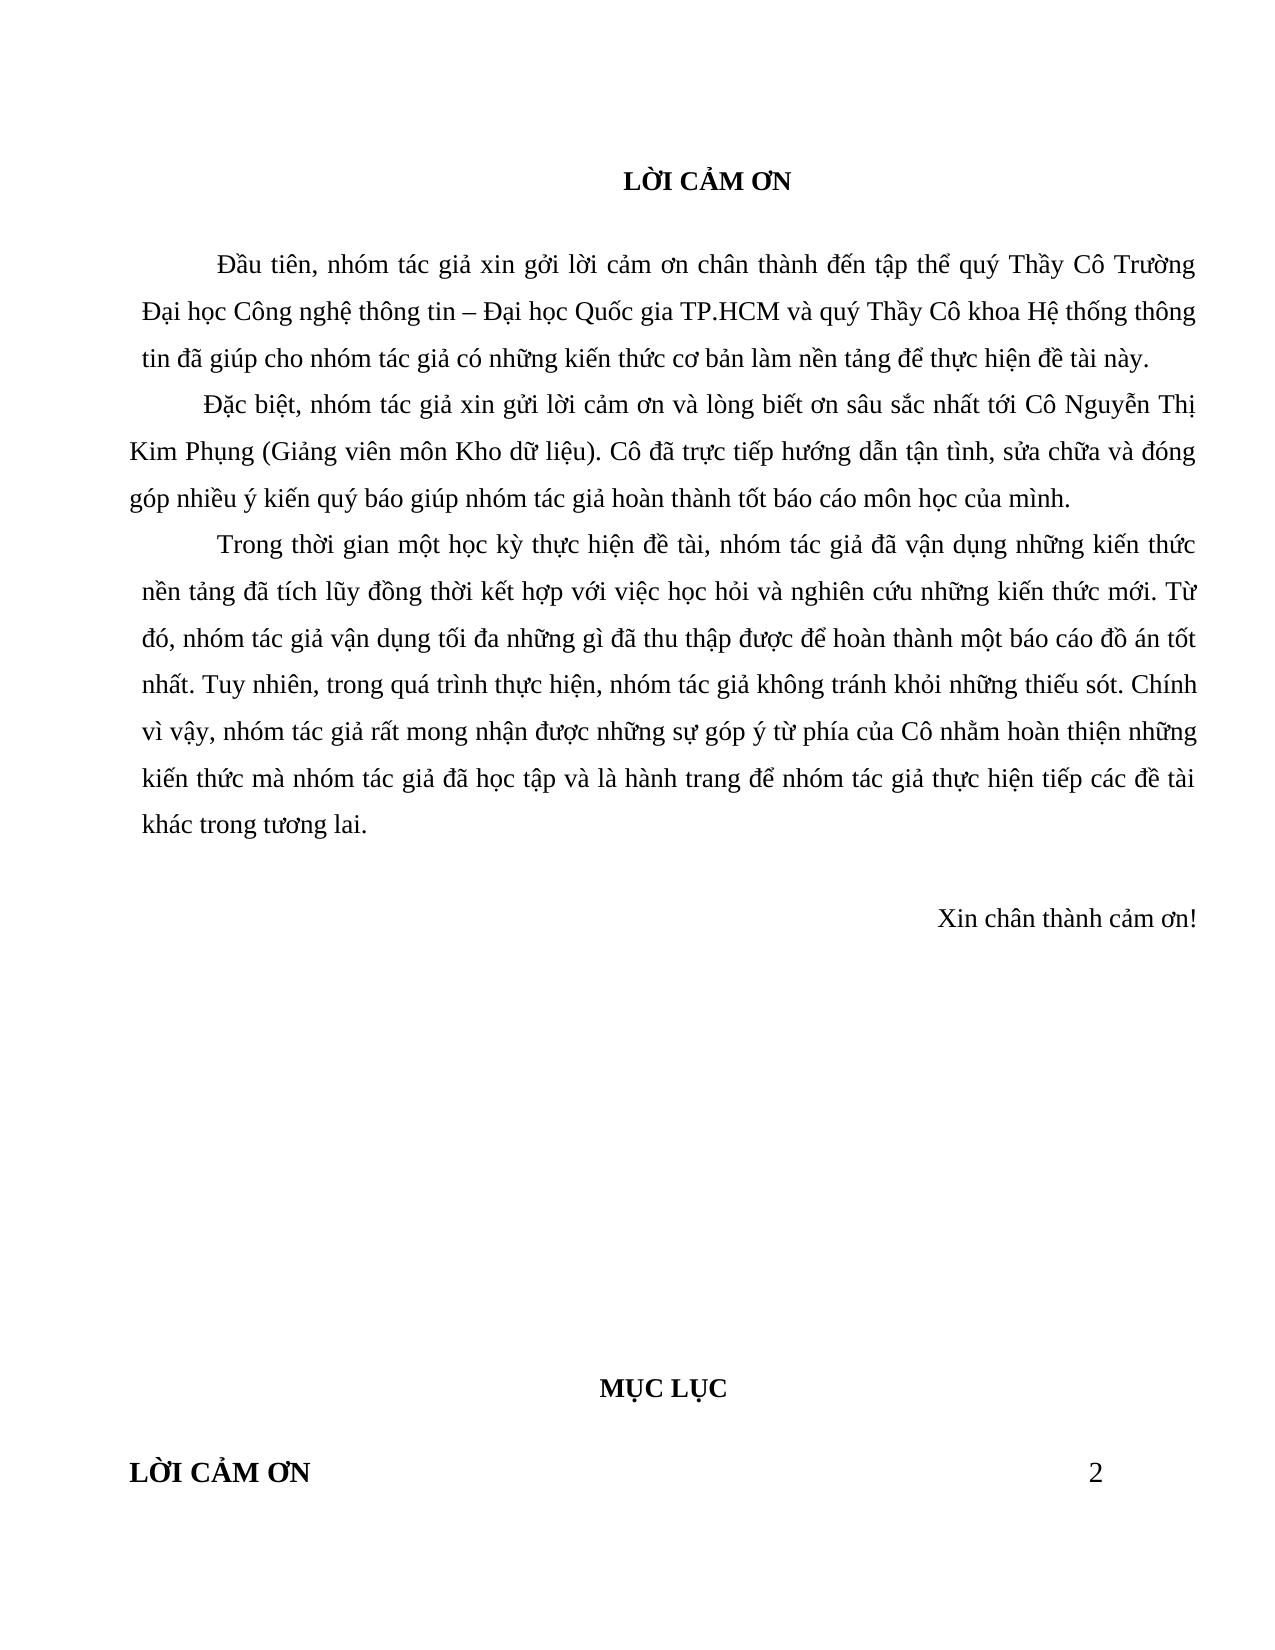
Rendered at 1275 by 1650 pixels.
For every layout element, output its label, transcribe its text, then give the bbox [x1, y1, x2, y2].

text Xin chân thành cảm ơn! [217, 902, 1198, 933]
text MỤC LỤC [129, 1372, 1198, 1403]
text Đặc biệt, nhóm tác giả xin gửi lời cảm ơn và lòng biết ơn sâu sắc nhất tới Cô Nguyễn Thị Kim Phụng (Giảng viên môn Kho dữ liệu). Cô đã trực tiếp hướng dẫn tận tình, sửa chữa và đóng góp nhiều ý kiến quý báo giúp nhóm tác giả hoàn thành tốt báo cáo môn học của mình. [129, 388, 1198, 513]
text Trong thời gian một học kỳ thực hiện đề tài, nhóm tác giả đã vận dụng những kiến thức nền tảng đã tích lũy đồng thời kết hợp với việc học hỏi và nghiên cứu những kiến thức mới. Từ đó, nhóm tác giả vận dụng tối đa những gì đã thu thập được để hoàn thành một báo cáo đồ án tốt nhất. Tuy nhiên, trong quá trình thực hiện, nhóm tác giả không tránh khỏi những thiếu sót. Chính vì vậy, nhóm tác giả rất mong nhận được những sự góp ý từ phía của Cô nhằm hoàn thiện những kiến thức mà nhóm tác giả đã học tập và là hành trang để nhóm tác giả thực hiện tiếp các đề tài khác trong tương lai. [142, 528, 1198, 840]
subtitle LỜI CẢM ƠN [142, 164, 1198, 196]
text Đầu tiên, nhóm tác giả xin gởi lời cảm ơn chân thành đến tập thể quý Thầy Cô Trường Đại học Công nghệ thông tin – Đại học Quốc gia TP.HCM và quý Thầy Cô khoa Hệ thống thông tin đã giúp cho nhóm tác giả có những kiến thức cơ bản làm nền tảng để thực hiện đề tài này. [142, 248, 1198, 373]
